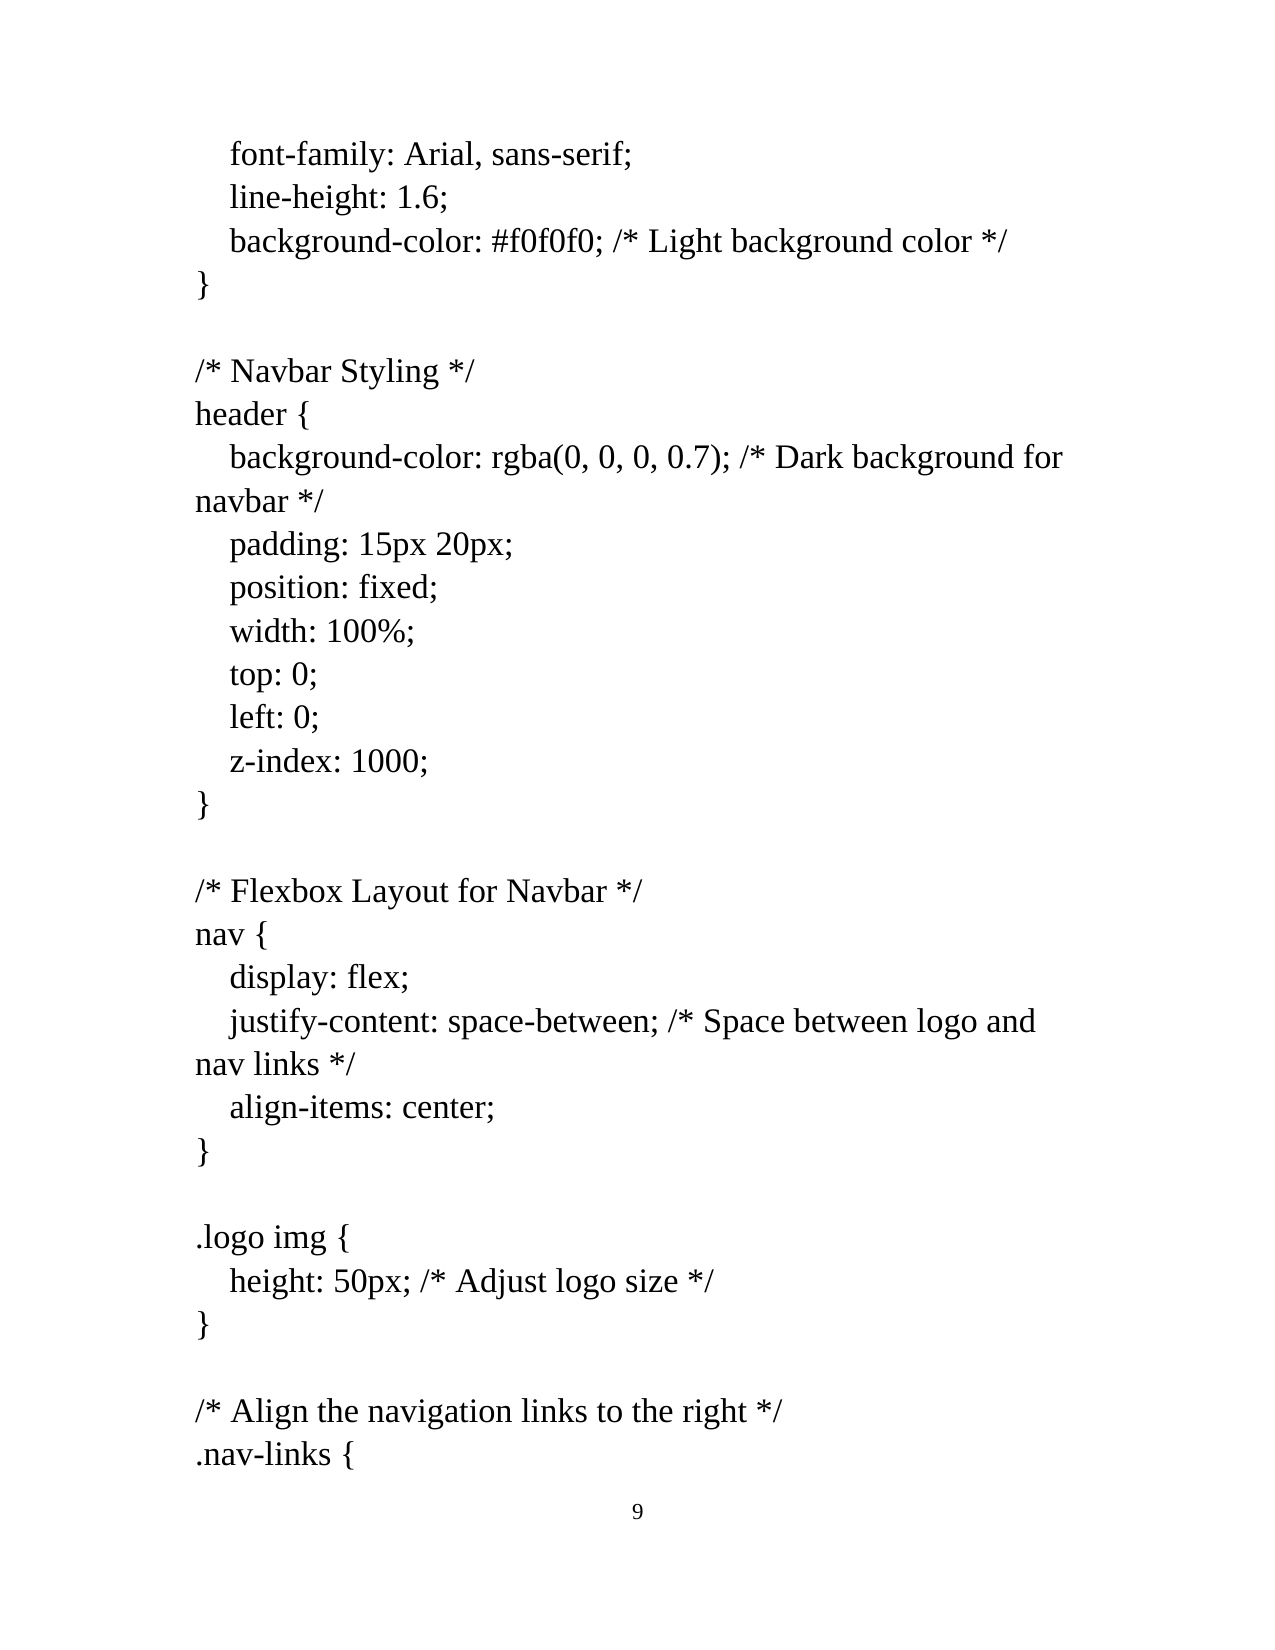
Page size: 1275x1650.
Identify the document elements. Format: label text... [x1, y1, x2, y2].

text line-height: 1.6; [195, 177, 1087, 216]
text font-family: Arial, sans-serif; [195, 133, 1087, 173]
text /* Align the navigation links to the right */ [195, 1390, 1087, 1429]
text justify-content: space-between; /* Space between logo and nav links */ [195, 1000, 1087, 1083]
text display: flex; [195, 957, 1087, 996]
text height: 50px; /* Adjust logo size */ [195, 1260, 1087, 1299]
text /* Flexbox Layout for Navbar */ [195, 870, 1087, 909]
text z-index: 1000; [195, 740, 1087, 779]
text padding: 15px 20px; [195, 523, 1087, 563]
text width: 100%; [195, 610, 1087, 649]
text header { [195, 393, 1087, 433]
text .nav-links { [195, 1433, 1087, 1473]
text left: 0; [195, 697, 1087, 736]
text background-color: rgba(0, 0, 0, 0.7); /* Dark background for navbar */ [195, 437, 1087, 519]
text position: fixed; [195, 567, 1087, 606]
text } [195, 1130, 1087, 1169]
text background-color: #f0f0f0; /* Light background color */ [195, 220, 1087, 259]
text align-items: center; [195, 1087, 1087, 1126]
text .logo img { [195, 1217, 1087, 1256]
text nav { [195, 913, 1087, 953]
text /* Navbar Styling */ [195, 350, 1087, 389]
text } [195, 1303, 1087, 1343]
text } [195, 263, 1087, 303]
text top: 0; [195, 653, 1087, 693]
text } [195, 783, 1087, 823]
